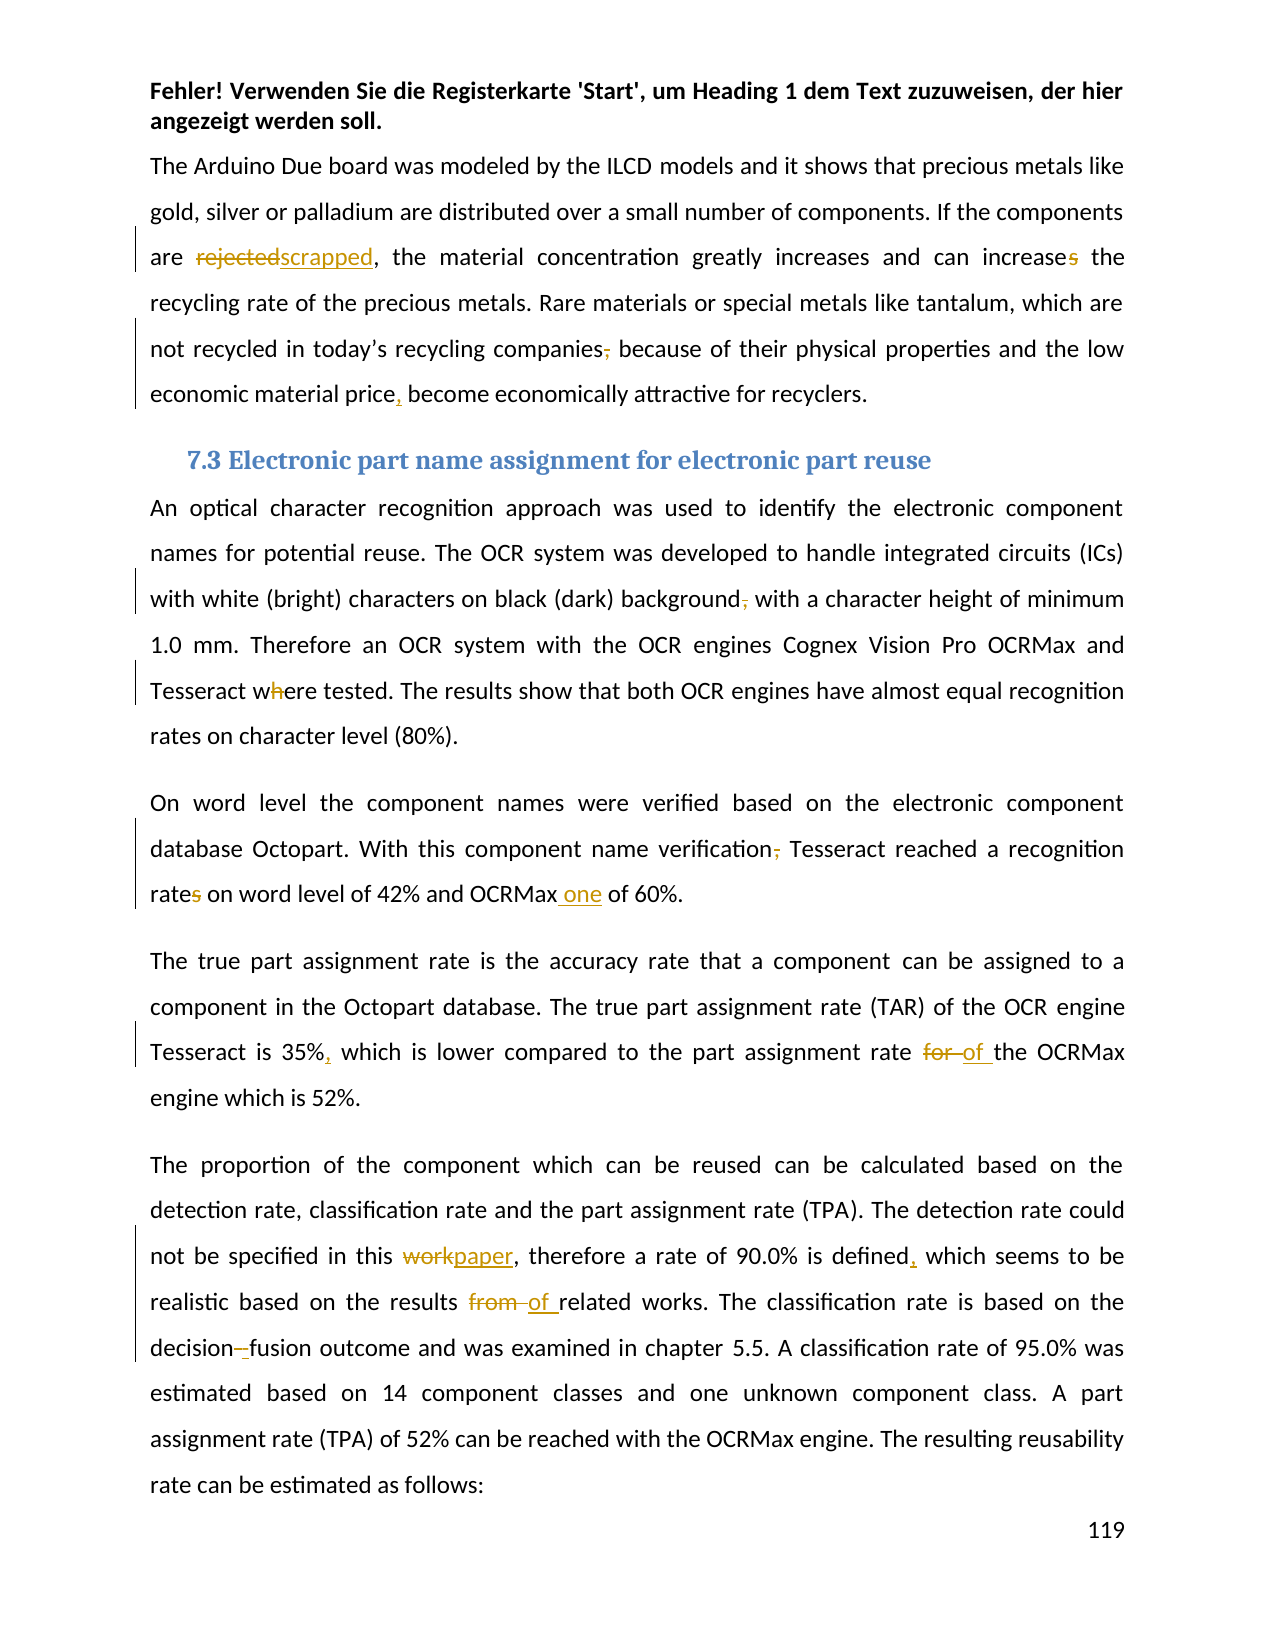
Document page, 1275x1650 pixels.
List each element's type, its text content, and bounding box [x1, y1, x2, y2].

text An optical character recognition approach was used to identify the electronic component names for potential reuse. The OCR system was developed to handle integrated circuits (ICs) with white (bright) characters on black (dark) background with a character height of minimum 1.0 mm. Therefore an OCR system with the OCR engines Cognex Vision Pro OCRMax and Tesseract were tested. The results show that both OCR engines have almost equal recognition rates on character level (80%). [150, 492, 1125, 751]
text The true part assignment rate is the accuracy rate that a component can be assigned to a component in the Octopart database. The true part assignment rate (TAR) of the OCR engine Tesseract is 35% which is lower compared to the part assignment rate the OCRMax engine which is 52%. [150, 945, 1125, 1113]
text The proportion of the component which can be reused can be calculated based on the detection rate, classification rate and the part assignment rate (TPA). The detection rate could not be specified in this , therefore a rate of 90.0% is defined which seems to be realistic based on the results related works. The classification rate is based on the decisionfusion outcome and was examined in chapter 5.5. A classification rate of 95.0% was estimated based on 14 component classes and one unknown component class. A part assignment rate (TPA) of 52% can be reached with the OCRMax engine. The resulting reusability rate can be estimated as follows: [150, 1149, 1125, 1499]
subtitle Electronic part name assignment for electronic part reuse [187, 445, 1125, 476]
text The Arduino Due board was modeled by the ILCD models and it shows that precious metals like gold, silver or palladium are distributed over a small number of components. If the components are , the material concentration greatly increases and can increase the recycling rate of the precious metals. Rare materials or special metals like tantalum, which are not recycled in today’s recycling companies because of their physical properties and the low economic material price become economically attractive for recyclers. [150, 150, 1125, 409]
text On word level the component names were verified based on the electronic component database Octopart. With this component name verification Tesseract reached a recognition rate on word level of 42% and OCRMax of 60%. [150, 787, 1125, 909]
